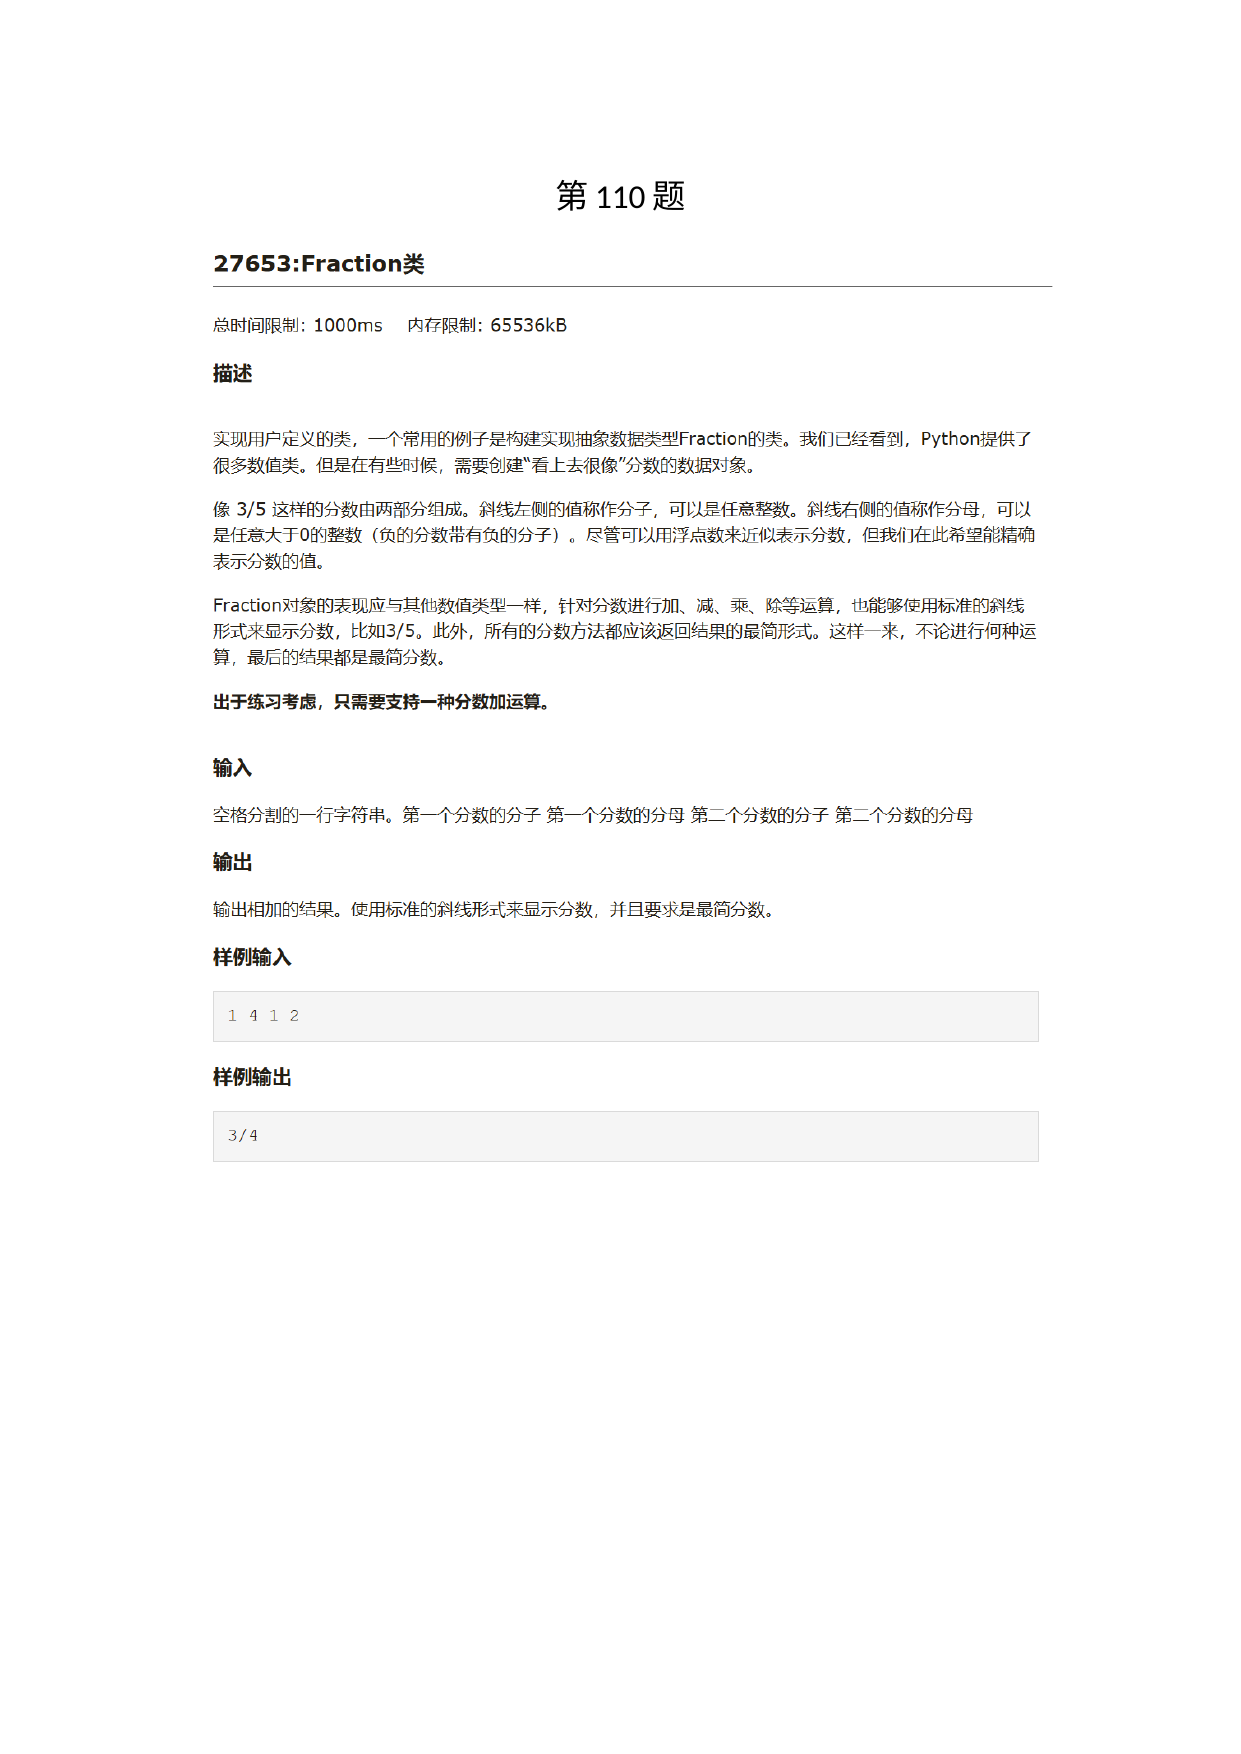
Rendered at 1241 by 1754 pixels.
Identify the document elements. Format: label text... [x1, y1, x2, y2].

text 第110题 [187, 162, 1053, 227]
picture [187, 227, 1053, 1163]
